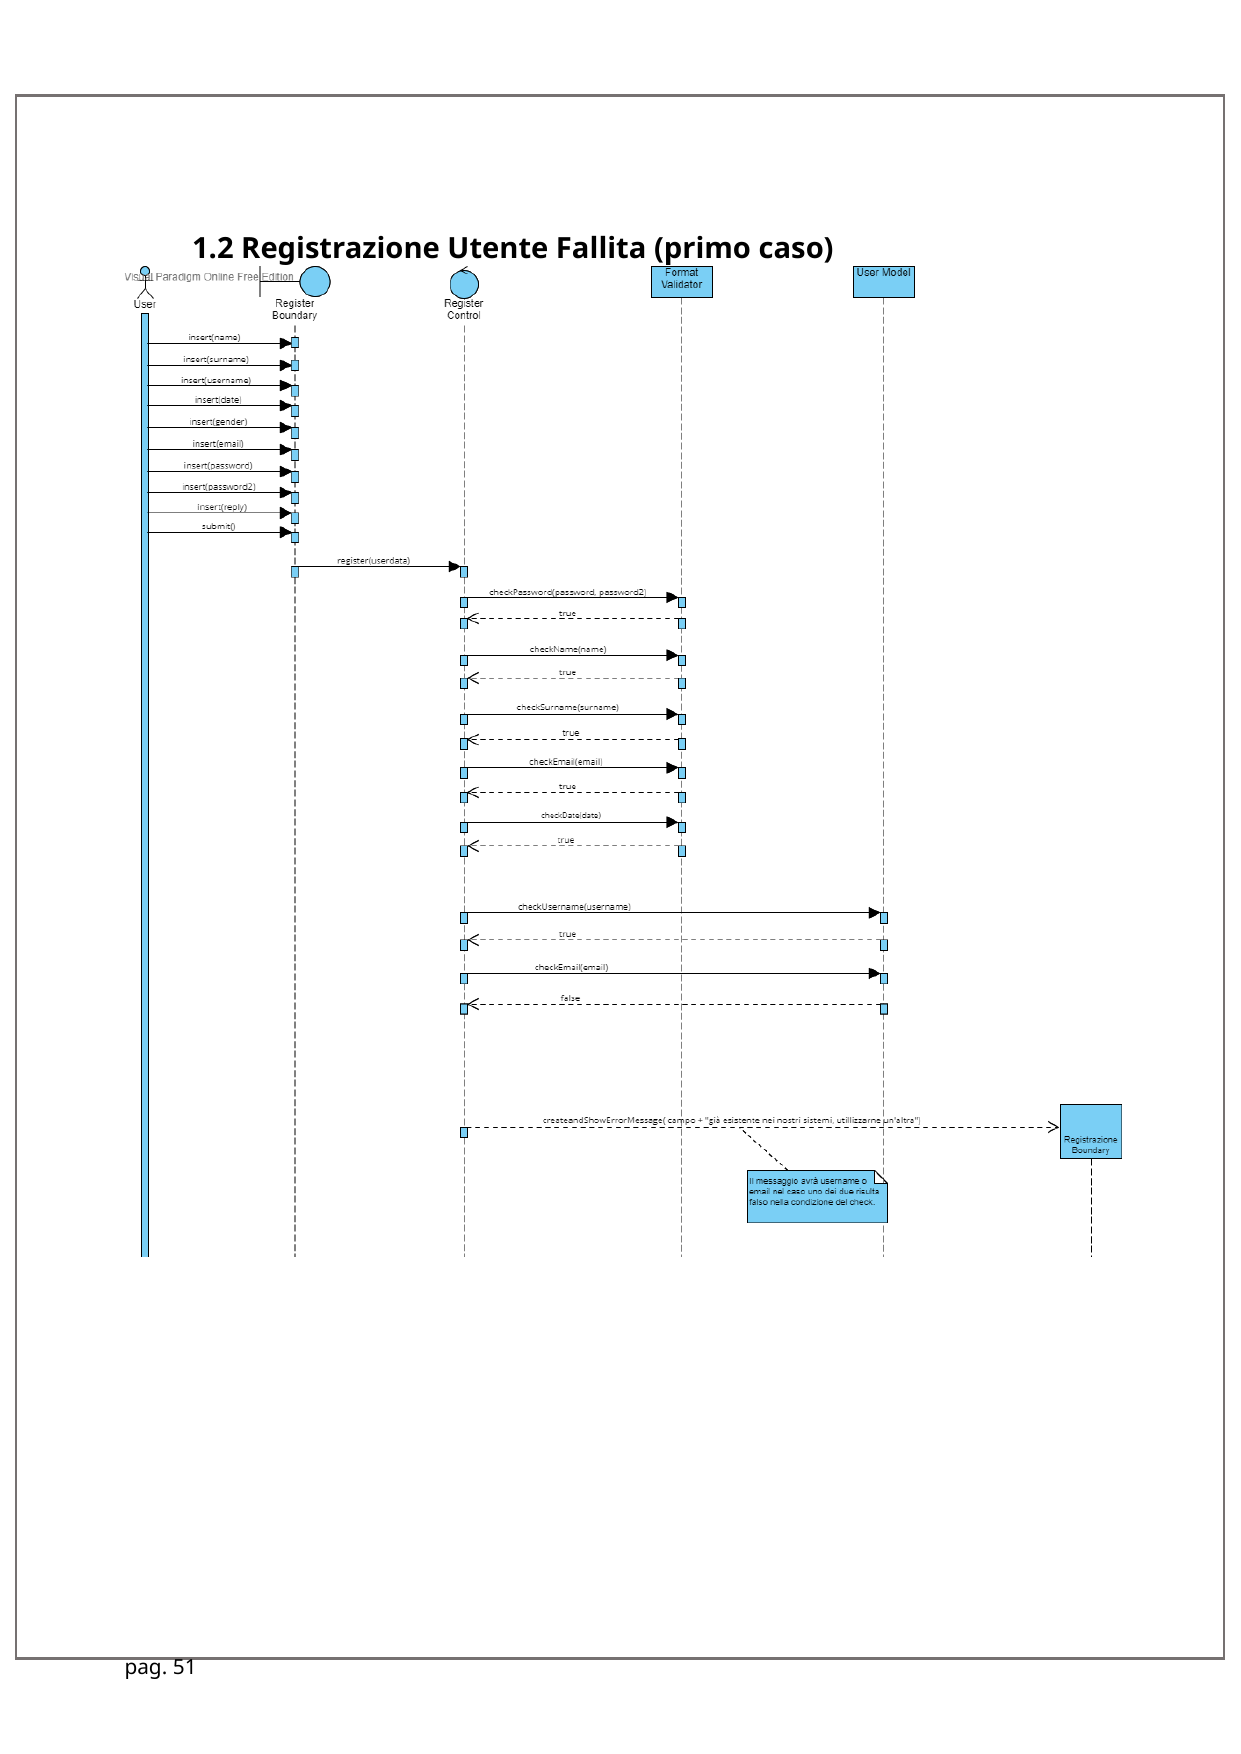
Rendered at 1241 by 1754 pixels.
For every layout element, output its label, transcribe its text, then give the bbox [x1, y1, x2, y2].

text 1.2 Registrazione Utente Fallita (primo caso) [118, 227, 1122, 266]
picture [118, 266, 1122, 1257]
